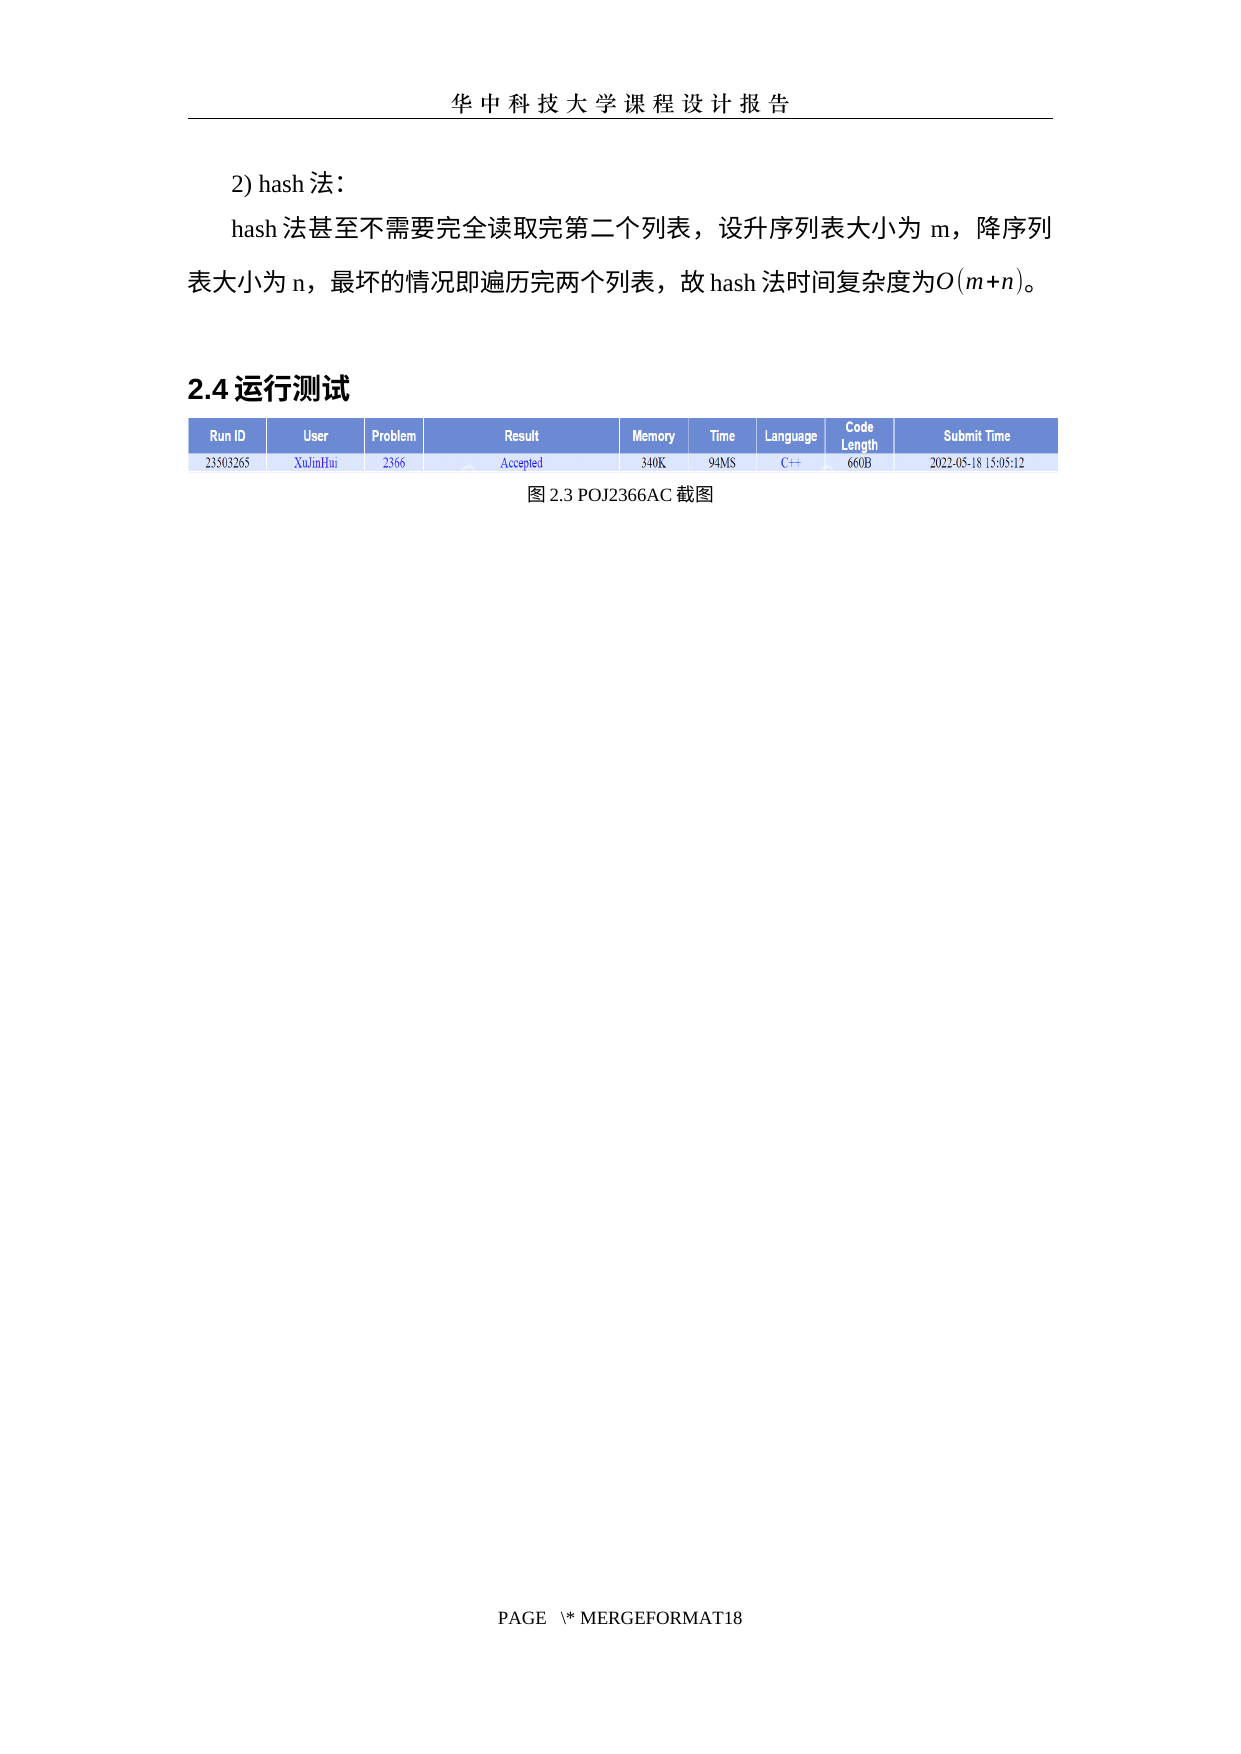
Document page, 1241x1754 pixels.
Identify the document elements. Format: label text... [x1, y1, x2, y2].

picture [187, 418, 1058, 473]
text hash法甚至不需要完全读取完第二个列表，设升序列表大小为m，降序列表大小为n，最坏的情况即遍历完两个列表，故hash法时间复杂度为。 [187, 208, 1053, 299]
text 图2.3 POJ2366AC截图 [187, 479, 1053, 507]
subtitle 2.4运行测试 [187, 366, 1053, 408]
text 2) hash法： [187, 163, 1053, 199]
